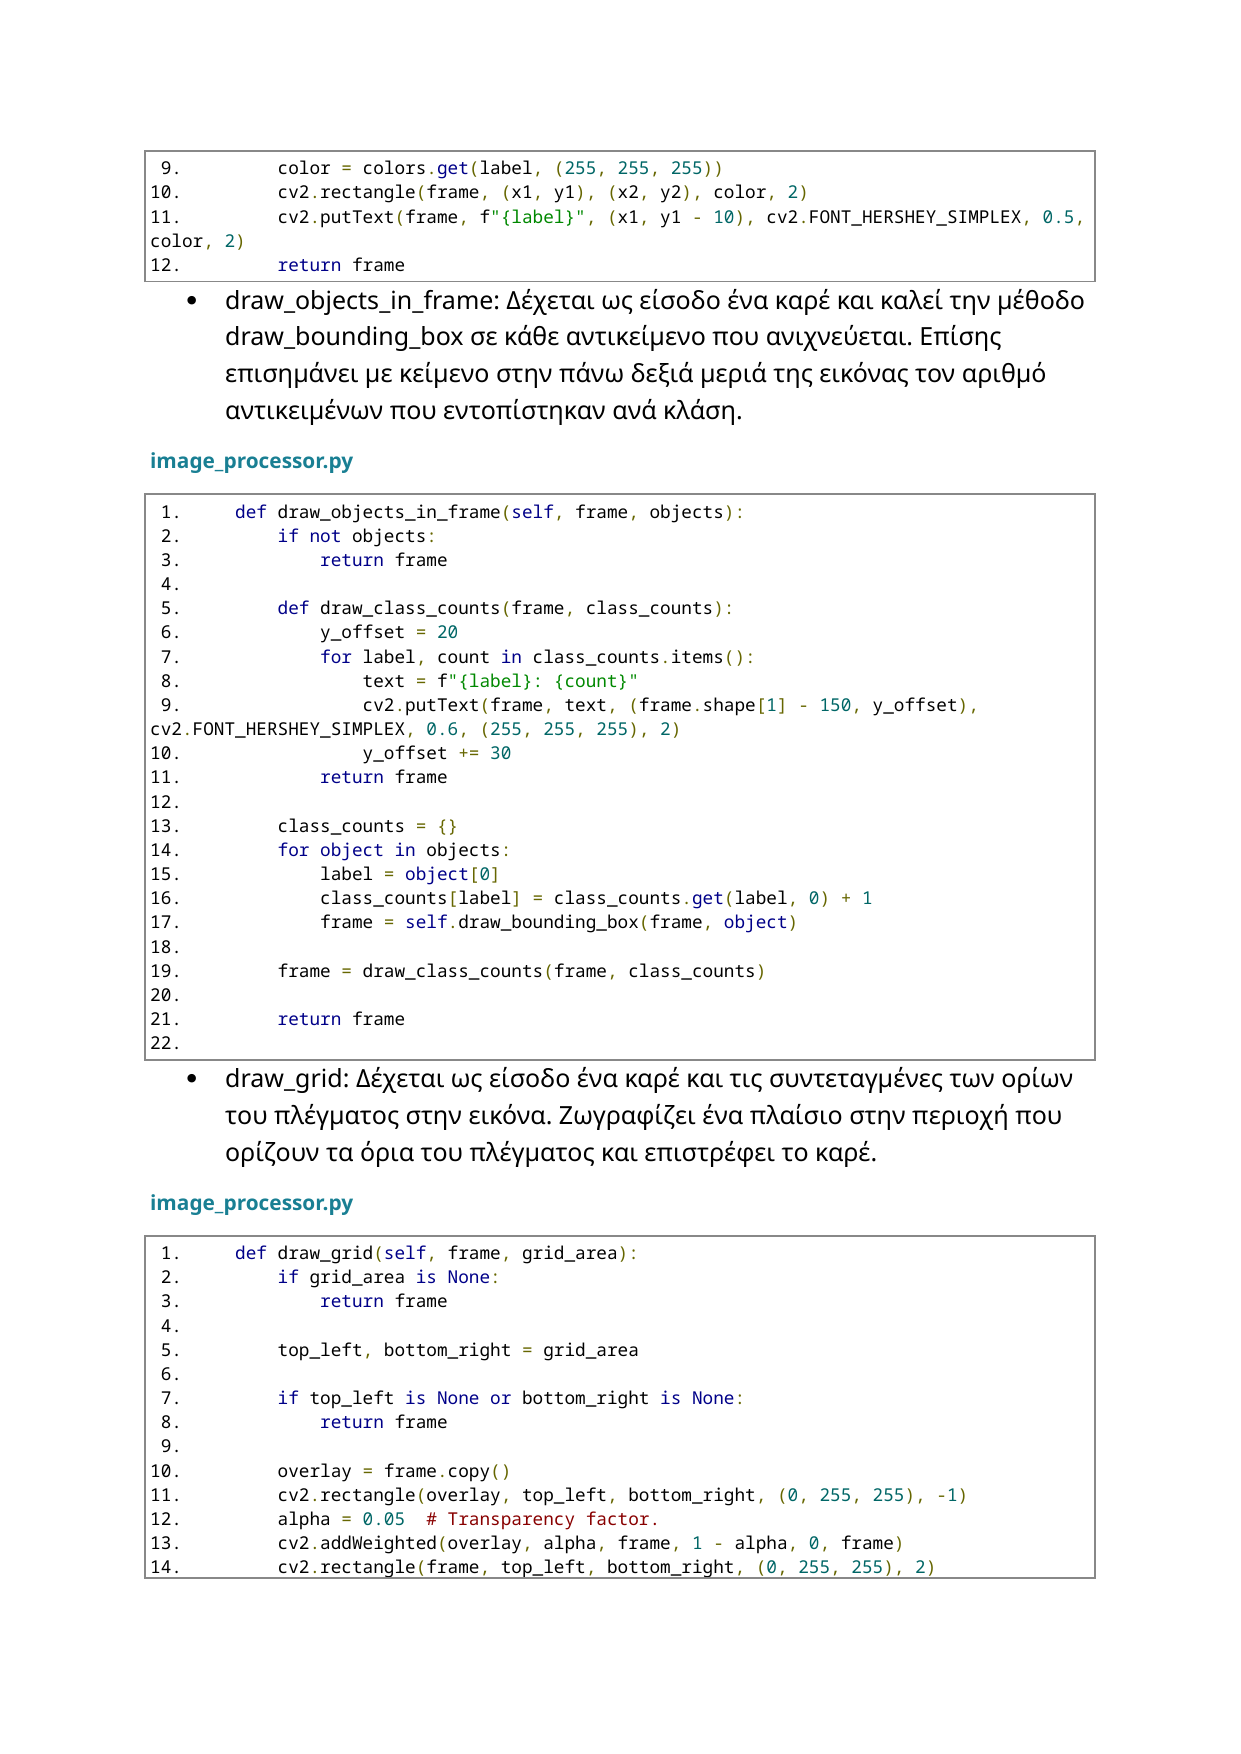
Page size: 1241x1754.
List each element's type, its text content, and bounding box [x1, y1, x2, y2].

text 8. return frame [150, 1410, 1090, 1434]
text 4. [150, 572, 1090, 596]
text image_processor.py [150, 1188, 1090, 1216]
list draw_grid: Δέχεται ως είσοδο ένα καρέ και τις συντεταγμένες των ορίων του πλέγματος στην εικόνα. Ζωγραφίζει ένα πλαίσιο στην περιοχή που ορίζουν τα όρια του πλέγματος και επιστρέφει το καρέ. [187, 1061, 1090, 1168]
text 6. [150, 1361, 1090, 1386]
text 4. [150, 1313, 1090, 1337]
text 17. frame = self.draw_bounding_box(frame, object) [150, 910, 1090, 934]
text 11. cv2.rectangle(overlay, top_left, bottom_right, (0, 255, 255), -1) [150, 1482, 1090, 1506]
text 13. cv2.addWeighted(overlay, alpha, frame, 1 - alpha, 0, frame) [150, 1531, 1090, 1555]
text 10. y_offset += 30 [150, 741, 1090, 765]
text 11. return frame [150, 765, 1090, 789]
text 21. return frame [150, 1007, 1090, 1025]
text 15. label = object[0] [150, 862, 1090, 886]
text 13. class_counts = {} [150, 813, 1090, 837]
text 1. def draw_grid(self, frame, grid_area): [146, 1237, 1094, 1265]
text 7. for label, count in class_counts.items(): [150, 644, 1090, 668]
text 3. return frame [150, 547, 1090, 572]
text 9. cv2.putText(frame, text, (frame.shape[1] - 150, y_offset), cv2.FONT_HERSHEY_SIMPLEX, 0.6, (255, 255, 255), 2) [150, 692, 1090, 741]
text 11. cv2.putText(frame, f"{label}", (x1, y1 - 10), cv2.FONT_HERSHEY_SIMPLEX, 0.5, color, 2) [150, 204, 1090, 247]
text 18. [150, 934, 1090, 958]
text 16. class_counts[label] = class_counts.get(label, 0) + 1 [150, 886, 1090, 910]
text 14. for object in objects: [150, 837, 1090, 862]
text 5. def draw_class_counts(frame, class_counts): [150, 596, 1090, 620]
text 14. cv2.rectangle(frame, top_left, bottom_right, (0, 255, 255), 2) [150, 1555, 1090, 1577]
text 3. return frame [150, 1289, 1090, 1313]
text 10. cv2.rectangle(frame, (x1, y1), (x2, y2), color, 2) [150, 180, 1090, 204]
text 12. [150, 789, 1090, 813]
text 8. text = f"{label}: {count}" [150, 668, 1090, 692]
list draw_objects_in_frame: Δέχεται ως είσοδο ένα καρέ και καλεί την μέθοδο draw_bounding_box σε κάθε αντικείμενο που ανιχνεύεται. Επίσης επισημάνει με κείμενο στην πάνω δεξιά μεριά της εικόνας τον αριθμό αντικειμένων που εντοπίστηκαν ανά κλάση. [187, 282, 1090, 427]
text 10. overlay = frame.copy() [150, 1458, 1090, 1482]
text 6. y_offset = 20 [150, 620, 1090, 644]
text 22. [146, 1025, 1094, 1059]
text 12. alpha = 0.05 # Transparency factor. [150, 1506, 1090, 1531]
text image_processor.py [150, 446, 1090, 474]
text 12. return frame [146, 247, 1094, 281]
text 5. top_left, bottom_right = grid_area [150, 1337, 1090, 1361]
text 2. if not objects: [150, 523, 1090, 547]
text 2. if grid_area is None: [150, 1265, 1090, 1289]
text 19. frame = draw_class_counts(frame, class_counts) [150, 958, 1090, 982]
text 20. [150, 982, 1090, 1007]
text 9. [150, 1434, 1090, 1458]
text 7. if top_left is None or bottom_right is None: [150, 1386, 1090, 1410]
text 9. color = colors.get(label, (255, 255, 255)) [146, 152, 1094, 180]
text 1. def draw_objects_in_frame(self, frame, objects): [146, 495, 1094, 523]
